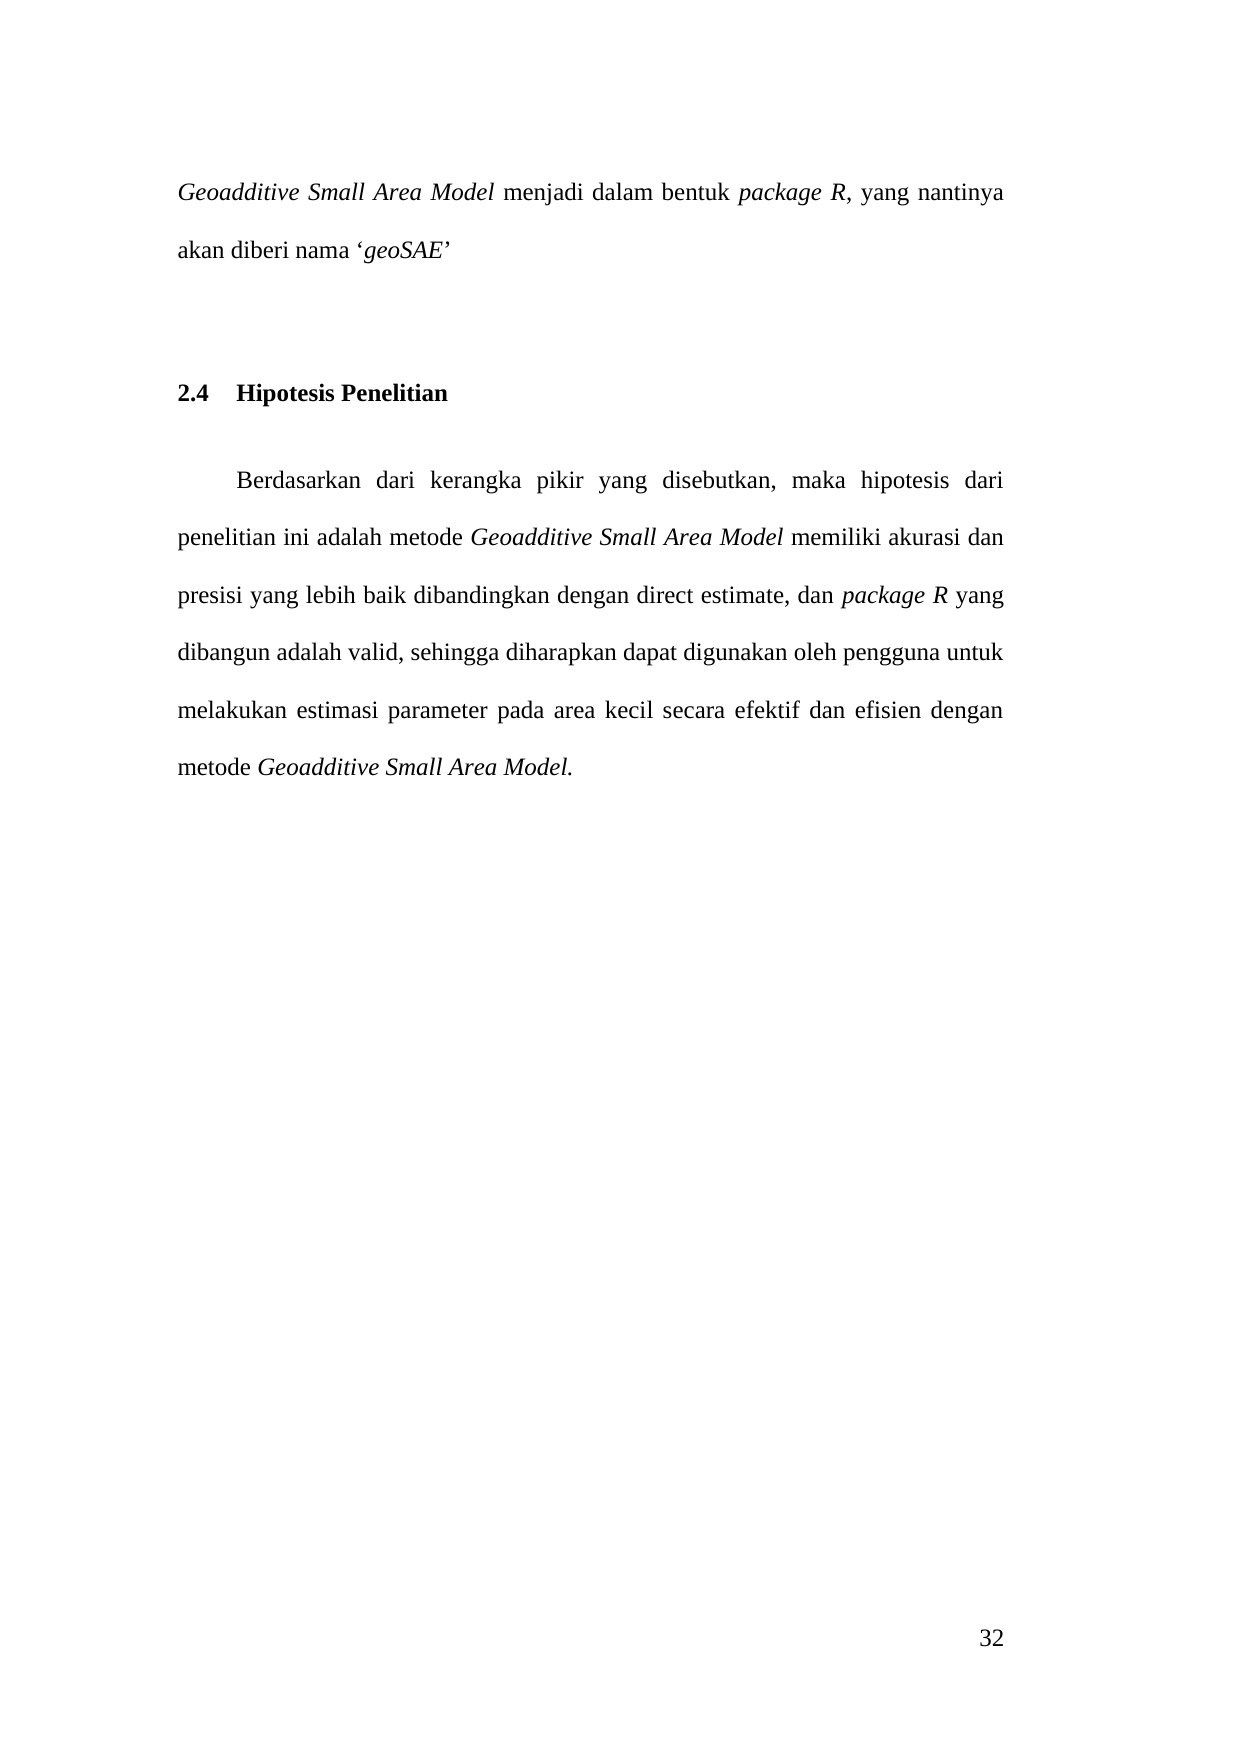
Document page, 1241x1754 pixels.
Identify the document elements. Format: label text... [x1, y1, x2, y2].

list Hipotesis Penelitian [177, 378, 1004, 407]
text Berdasarkan dari kerangka pikir yang disebutkan, maka hipotesis dari penelitian ini adalah metode Geoadditive Small Area Model memiliki akurasi dan presisi yang lebih baik dibandingkan dengan direct estimate, dan package R yang dibangun adalah valid, sehingga diharapkan dapat digunakan oleh pengguna untuk melakukan estimasi parameter pada area kecil secara efektif dan efisien dengan metode Geoadditive Small Area Model. [177, 465, 1004, 781]
